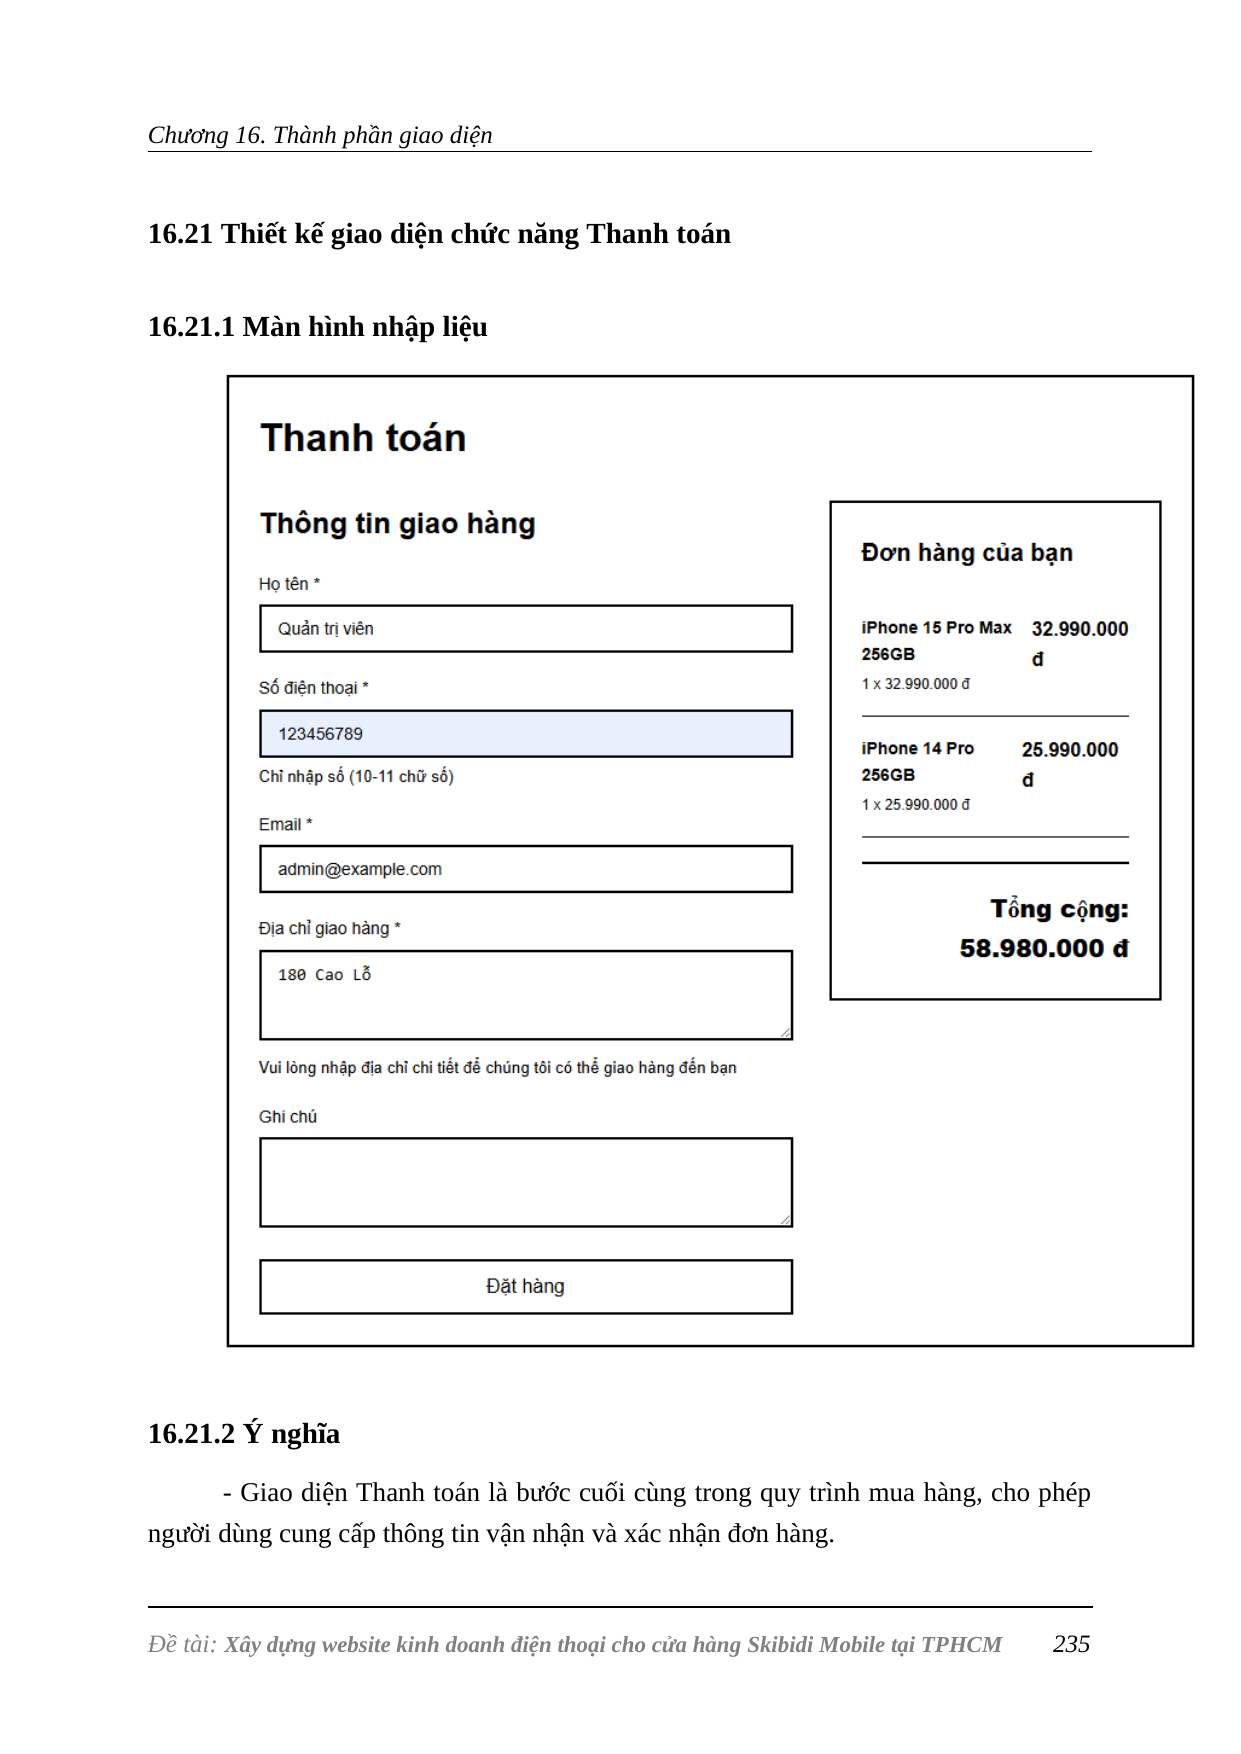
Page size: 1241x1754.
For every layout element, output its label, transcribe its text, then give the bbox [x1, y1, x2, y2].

subtitle Ý nghĩa [148, 1410, 1092, 1451]
picture [222, 369, 1198, 1351]
text - Giao diện Thanh toán là bước cuối cùng trong quy trình mua hàng, cho phép người dùng cung cấp thông tin vận nhận và xác nhận đơn hàng. [148, 1476, 1092, 1548]
subtitle Màn hình nhập liệu [148, 303, 1092, 344]
subtitle Thiết kế giao diện chức năng Thanh toán [148, 207, 1092, 253]
